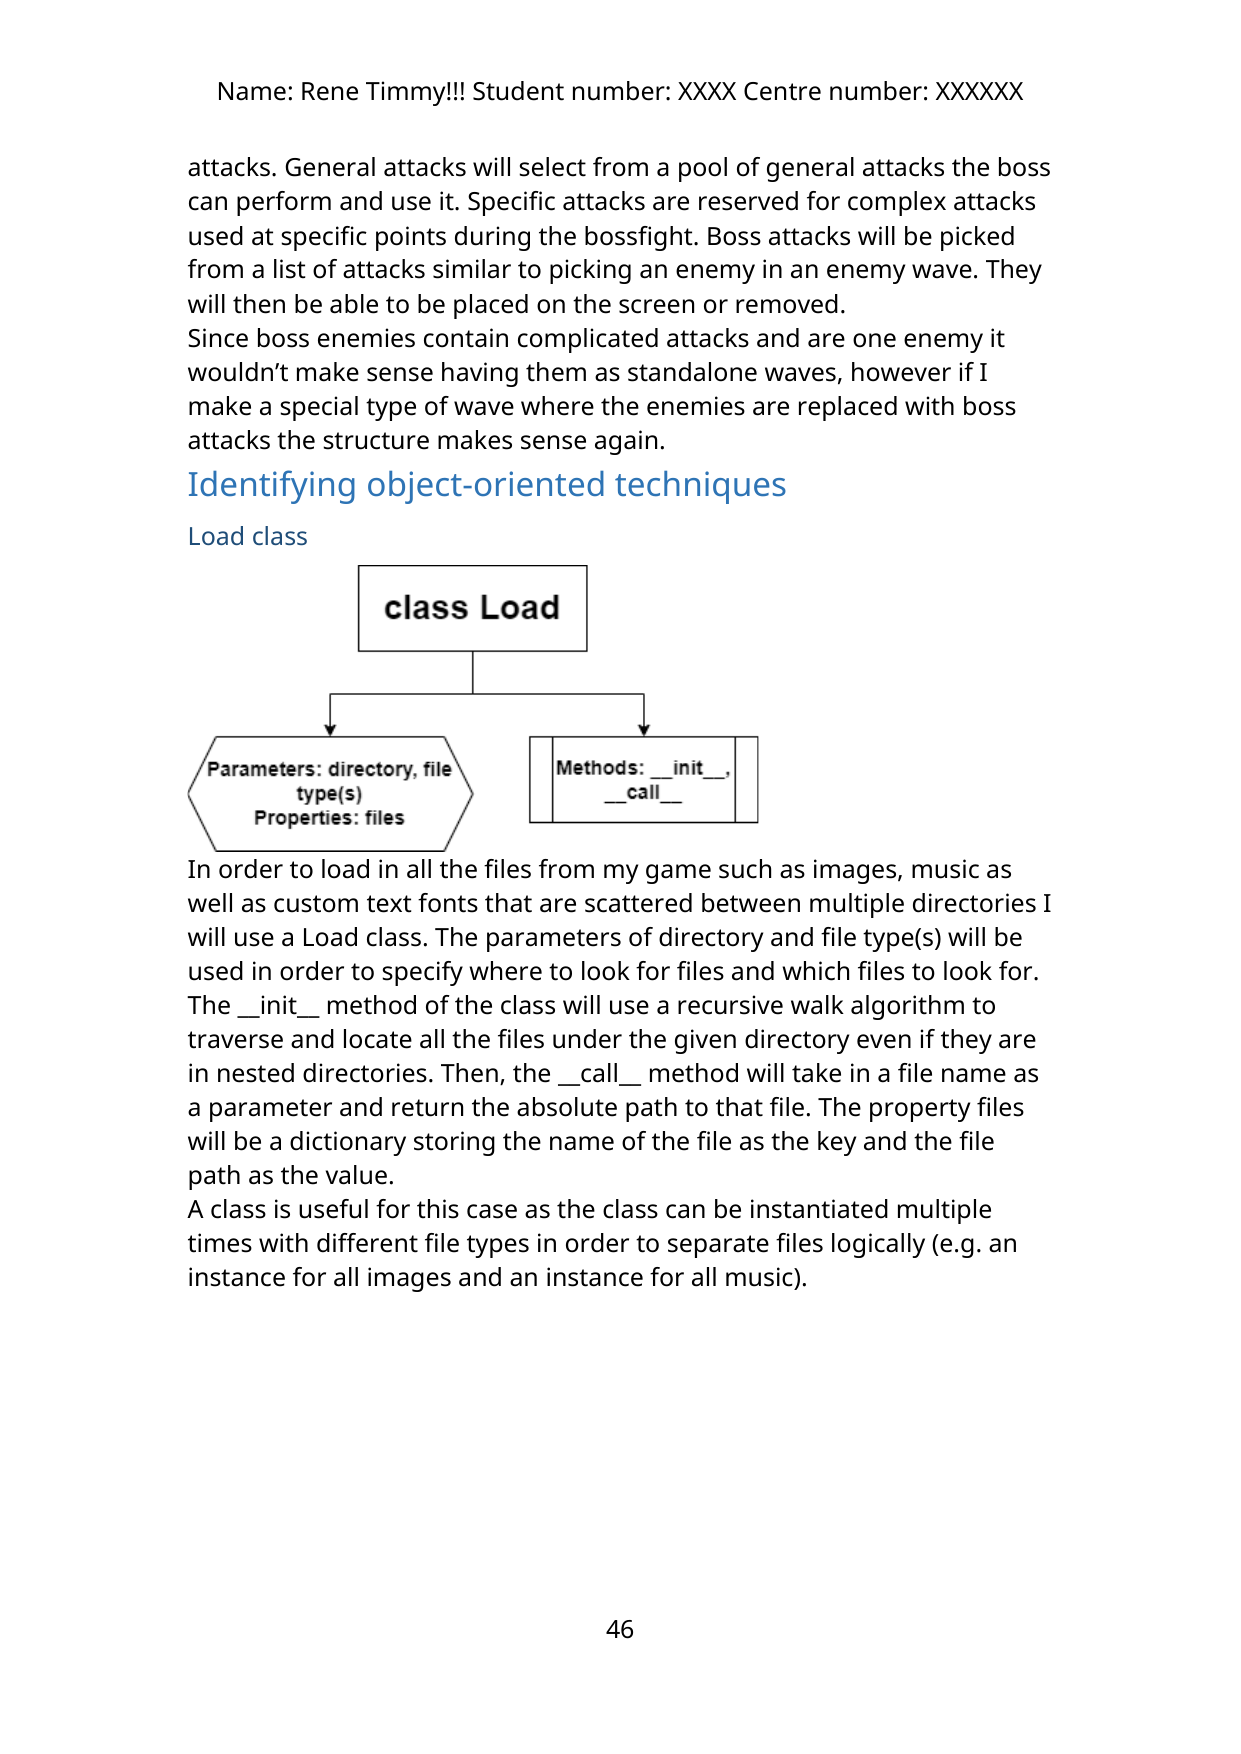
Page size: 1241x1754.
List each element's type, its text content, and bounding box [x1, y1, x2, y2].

subtitle Identifying object-oriented techniques [187, 461, 1053, 506]
text In order to load in all the files from my game such as images, music as well as custom text fonts that are scattered between multiple directories I will use a Load class. The parameters of directory and file type(s) will be used in order to specify where to look for files and which files to look for. The __init__ method of the class will use a recursive walk algorithm to traverse and locate all the files under the given directory even if they are in nested directories. Then, the __call__ method will take in a file name as a parameter and return the absolute path to that file. The property files will be a dictionary storing the name of the file as the key and the file path as the value. [187, 851, 1053, 1192]
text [187, 150, 1053, 320]
picture [187, 565, 759, 852]
text Since boss enemies contain complicated attacks and are one enemy it wouldn’t make sense having them as standalone waves, however if I make a special type of wave where the enemies are replaced with boss attacks the structure makes sense again. [187, 320, 1053, 457]
subtitle Load class [187, 519, 1053, 553]
text A class is useful for this case as the class can be instantiated multiple times with different file types in order to separate files logically (e.g. an instance for all images and an instance for all music). [187, 1192, 1053, 1294]
